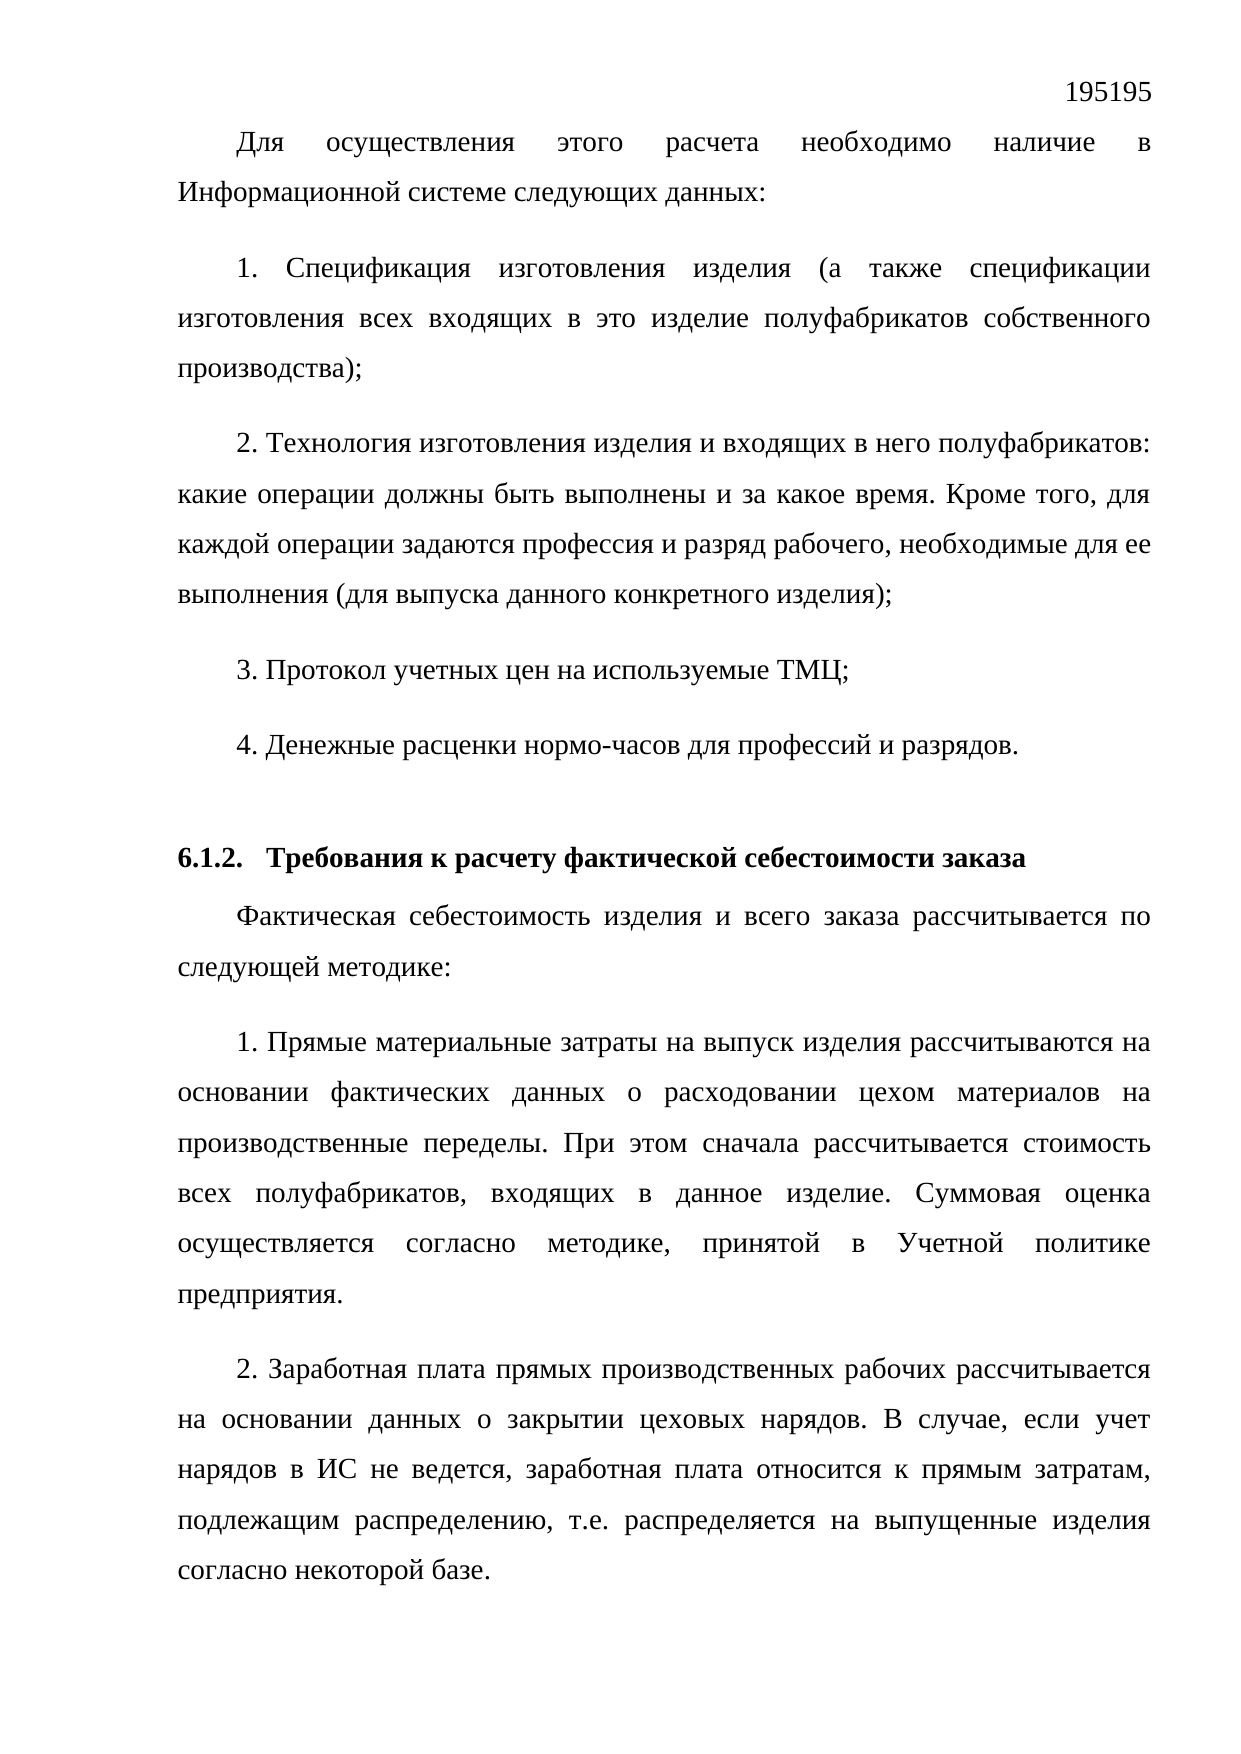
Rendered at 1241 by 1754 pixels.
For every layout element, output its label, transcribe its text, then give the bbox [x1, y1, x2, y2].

subtitle Требования к расчету фактической себестоимости заказа [177, 840, 1152, 873]
text 4. Денежные расценки нормо-часов для профессий и разрядов. [177, 727, 1152, 761]
text 1. Спецификация изготовления изделия (а также спецификации изготовления всех входящих в это изделие полуфабрикатов собственного производства); [177, 250, 1152, 384]
text Для осуществления этого расчета необходимо наличие в Информационной системе следующих данных: [177, 124, 1152, 208]
text 2. Заработная плата прямых производственных рабочих рассчитывается на основании данных о закрытии цеховых нарядов. В случае, если учет нарядов в ИС не ведется, заработная плата относится к прямым затратам, подлежащим распределению, т.е. распределяется на выпущенные изделия согласно некоторой базе. [177, 1351, 1152, 1586]
text 3. Протокол учетных цен на используемые ТМЦ; [177, 652, 1152, 685]
text 2. Технология изготовления изделия и входящих в него полуфабрикатов: какие операции должны быть выполнены и за какое время. Кроме того, для каждой операции задаются профессия и разряд рабочего, необходимые для ее выполнения (для выпуска данного конкретного изделия); [177, 426, 1152, 610]
text 1. Прямые материальные затраты на выпуск изделия рассчитываются на основании фактических данных о расходовании цехом материалов на производственные переделы. При этом сначала рассчитывается стоимость всех полуфабрикатов, входящих в данное изделие. Суммовая оценка осуществляется согласно методике, принятой в Учетной политике предприятия. [177, 1024, 1152, 1309]
text Фактическая себестоимость изделия и всего заказа рассчитывается по следующей методике: [177, 898, 1152, 982]
